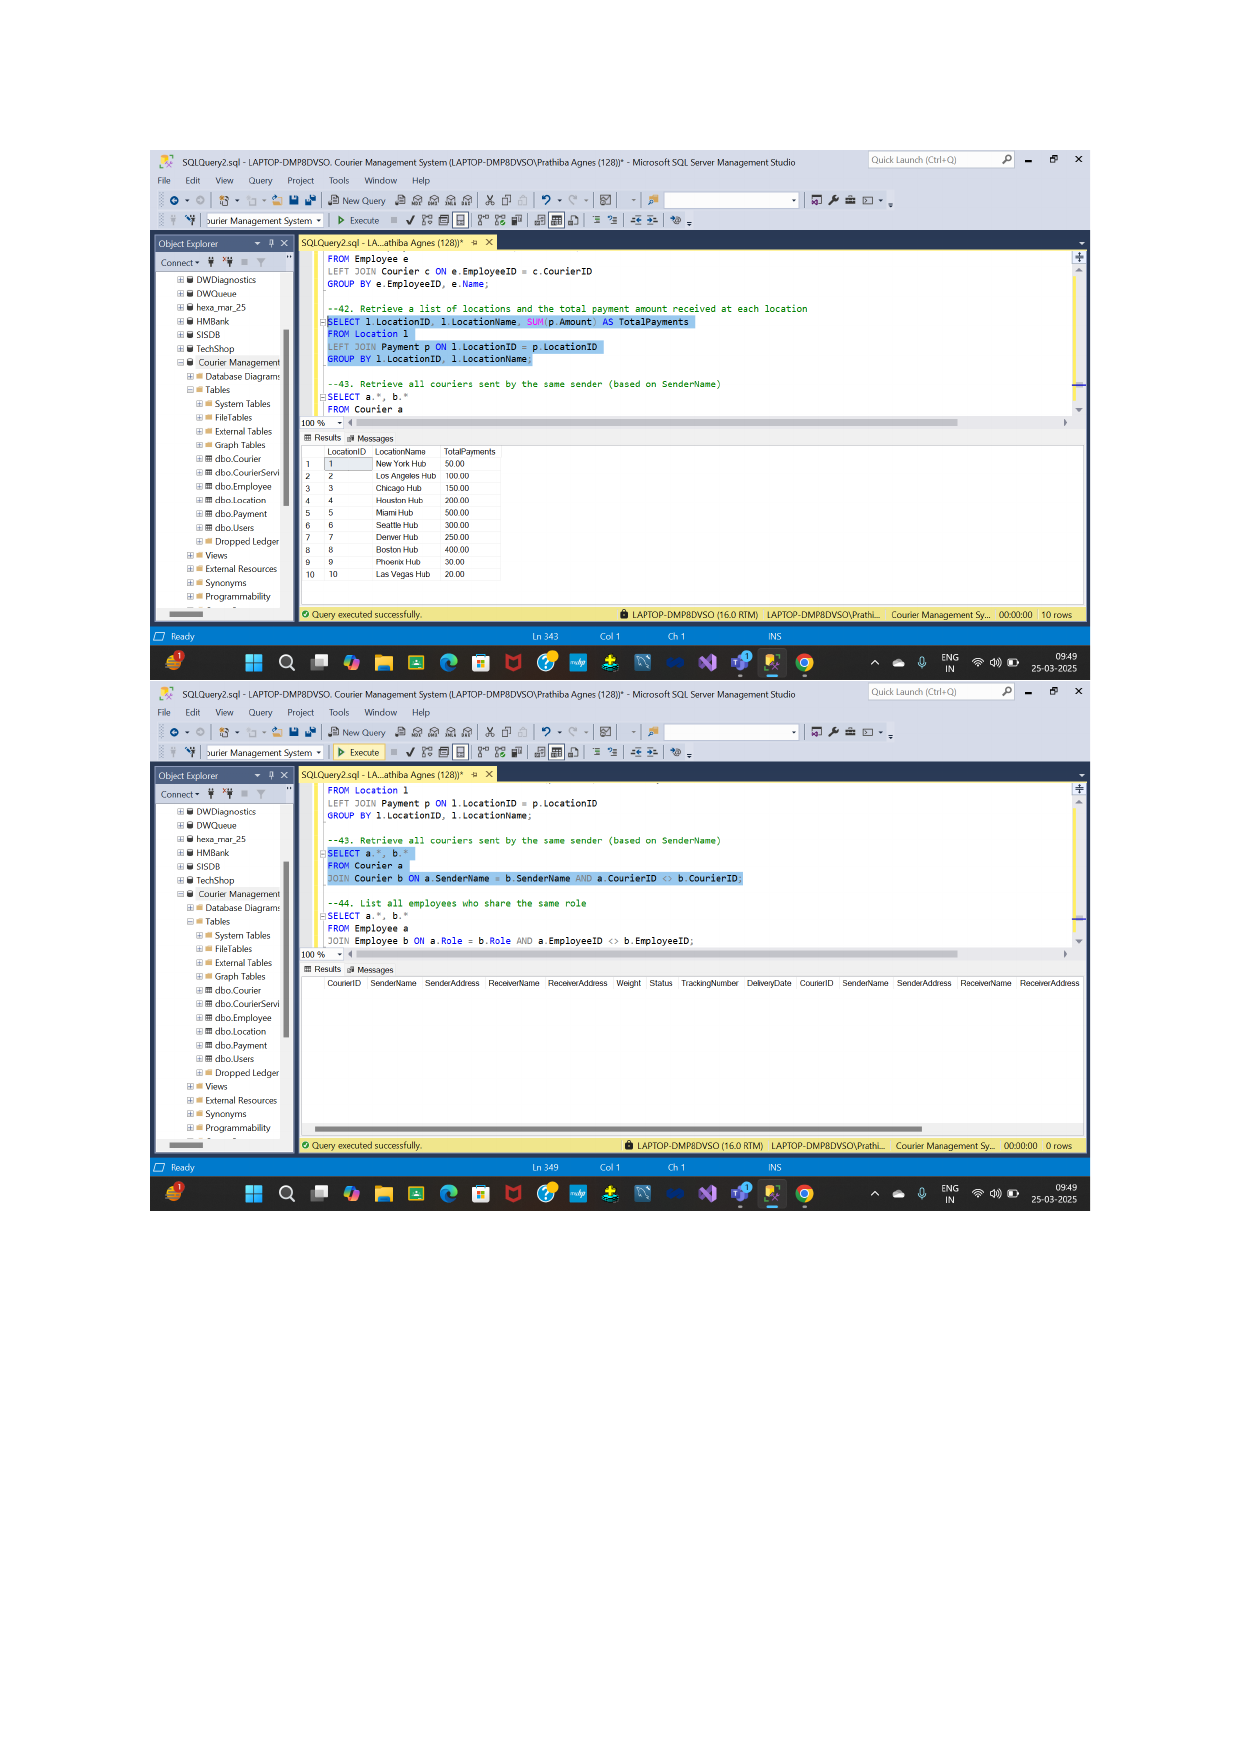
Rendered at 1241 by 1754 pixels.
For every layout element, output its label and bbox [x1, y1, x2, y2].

picture [150, 150, 1091, 680]
picture [150, 681, 1091, 1211]
